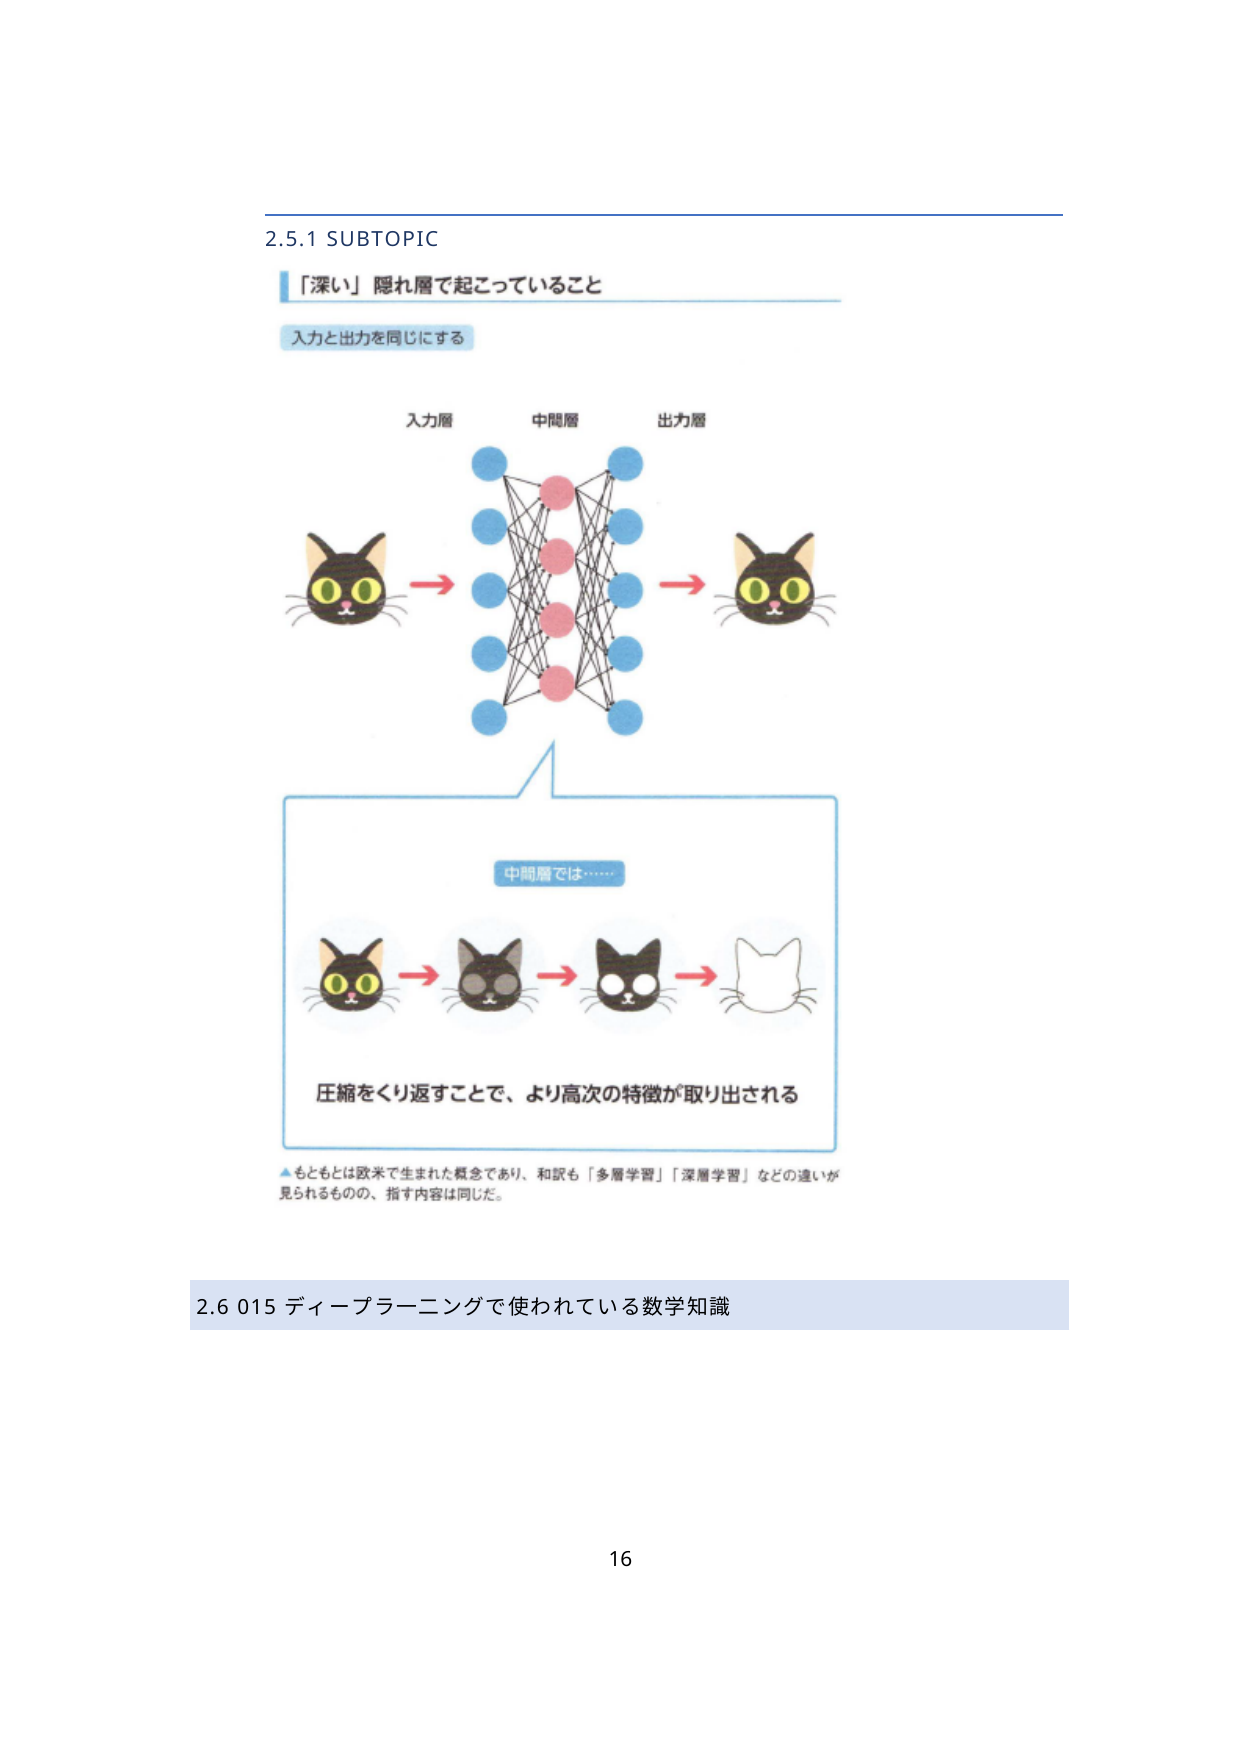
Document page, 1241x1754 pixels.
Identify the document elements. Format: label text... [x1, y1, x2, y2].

picture [264, 257, 851, 1212]
text 015 ディープラ一二ングで使われている数学知識 [196, 1286, 1063, 1324]
